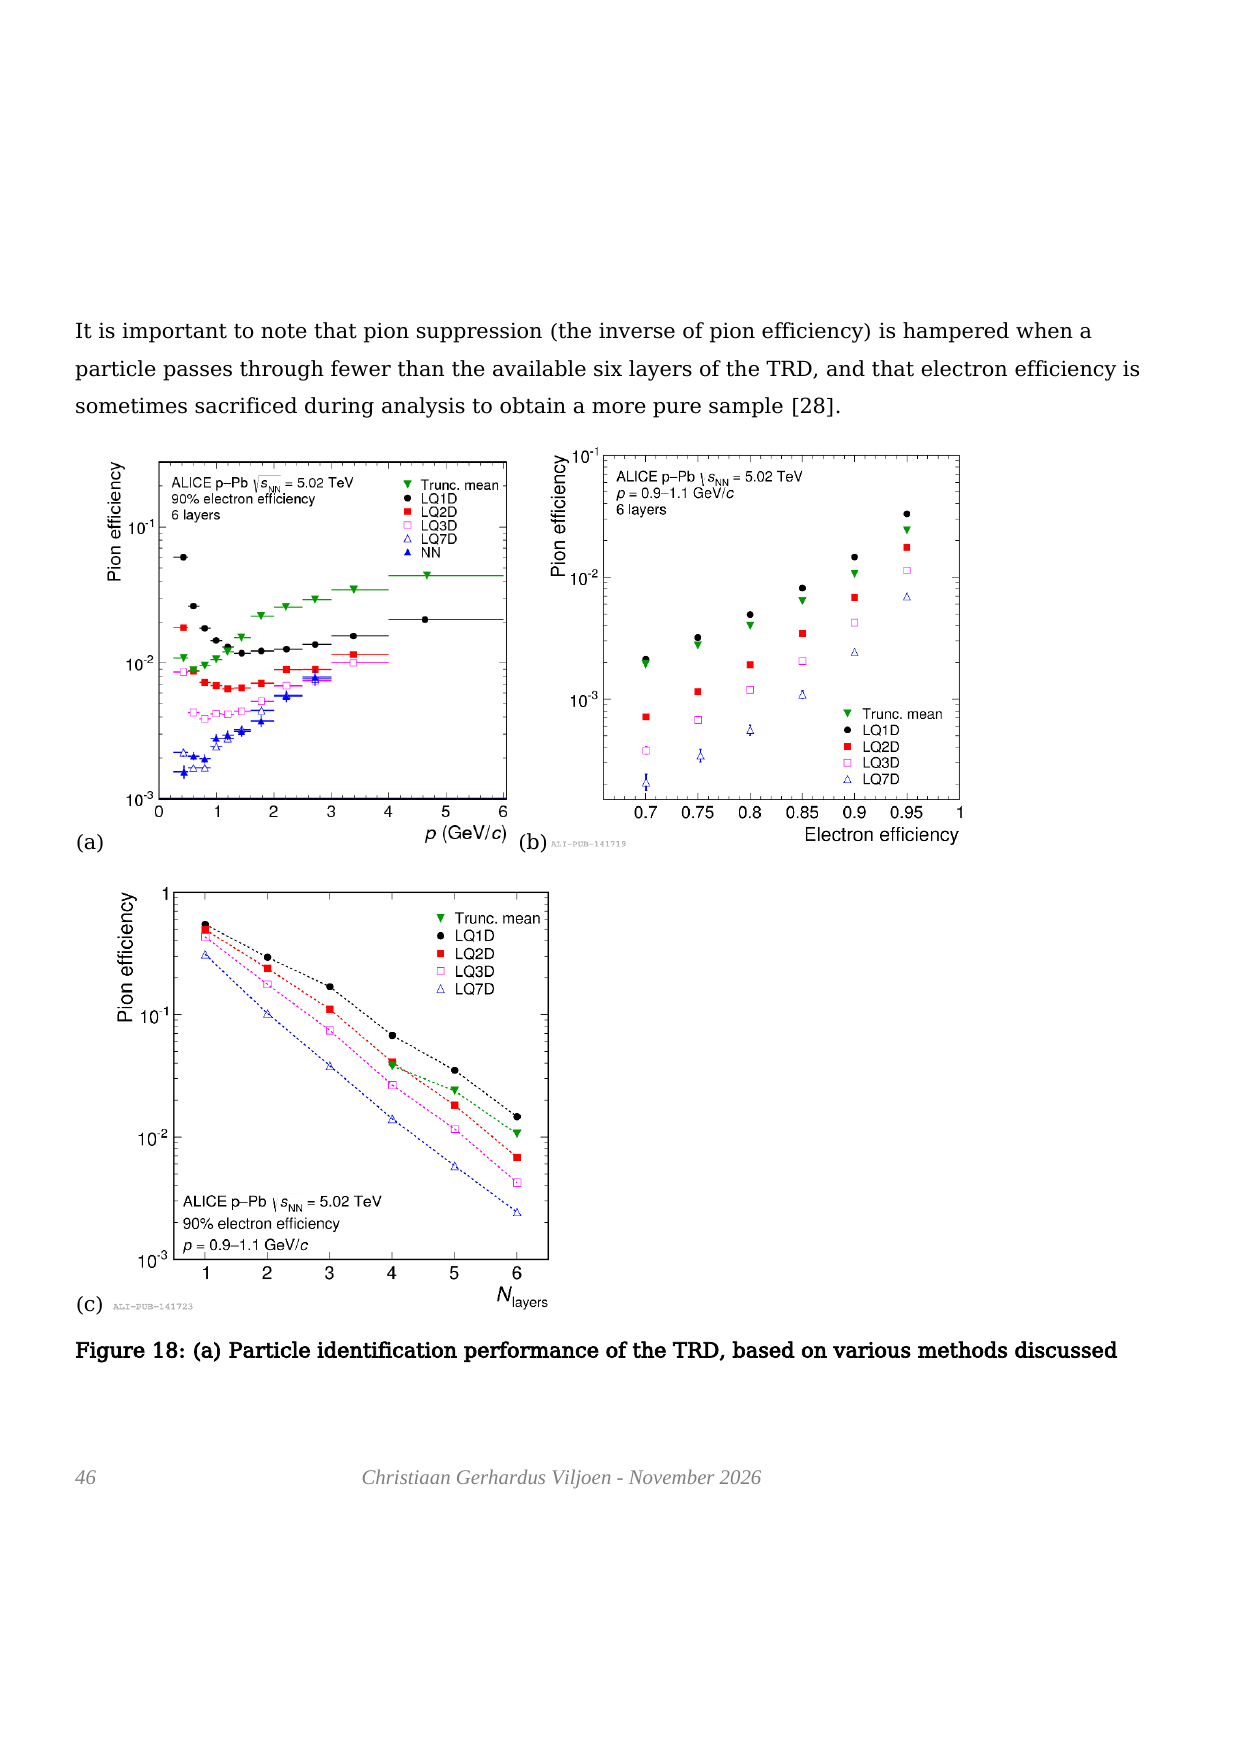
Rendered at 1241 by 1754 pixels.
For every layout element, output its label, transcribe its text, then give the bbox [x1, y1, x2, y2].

text Figure 18: (a) Particle identification performance of the TRD, based on various methods discussed [75, 1337, 1165, 1362]
picture [548, 439, 972, 849]
picture [105, 444, 518, 849]
text It is important to note that pion suppression (the inverse of pion efficiency) is hampered when a particle passes through fewer than the available six layers of the TRD, and that electron efficiency is sometimes sacrificed during analysis to obtain a more pure sample . [75, 318, 1165, 418]
picture [111, 874, 562, 1312]
